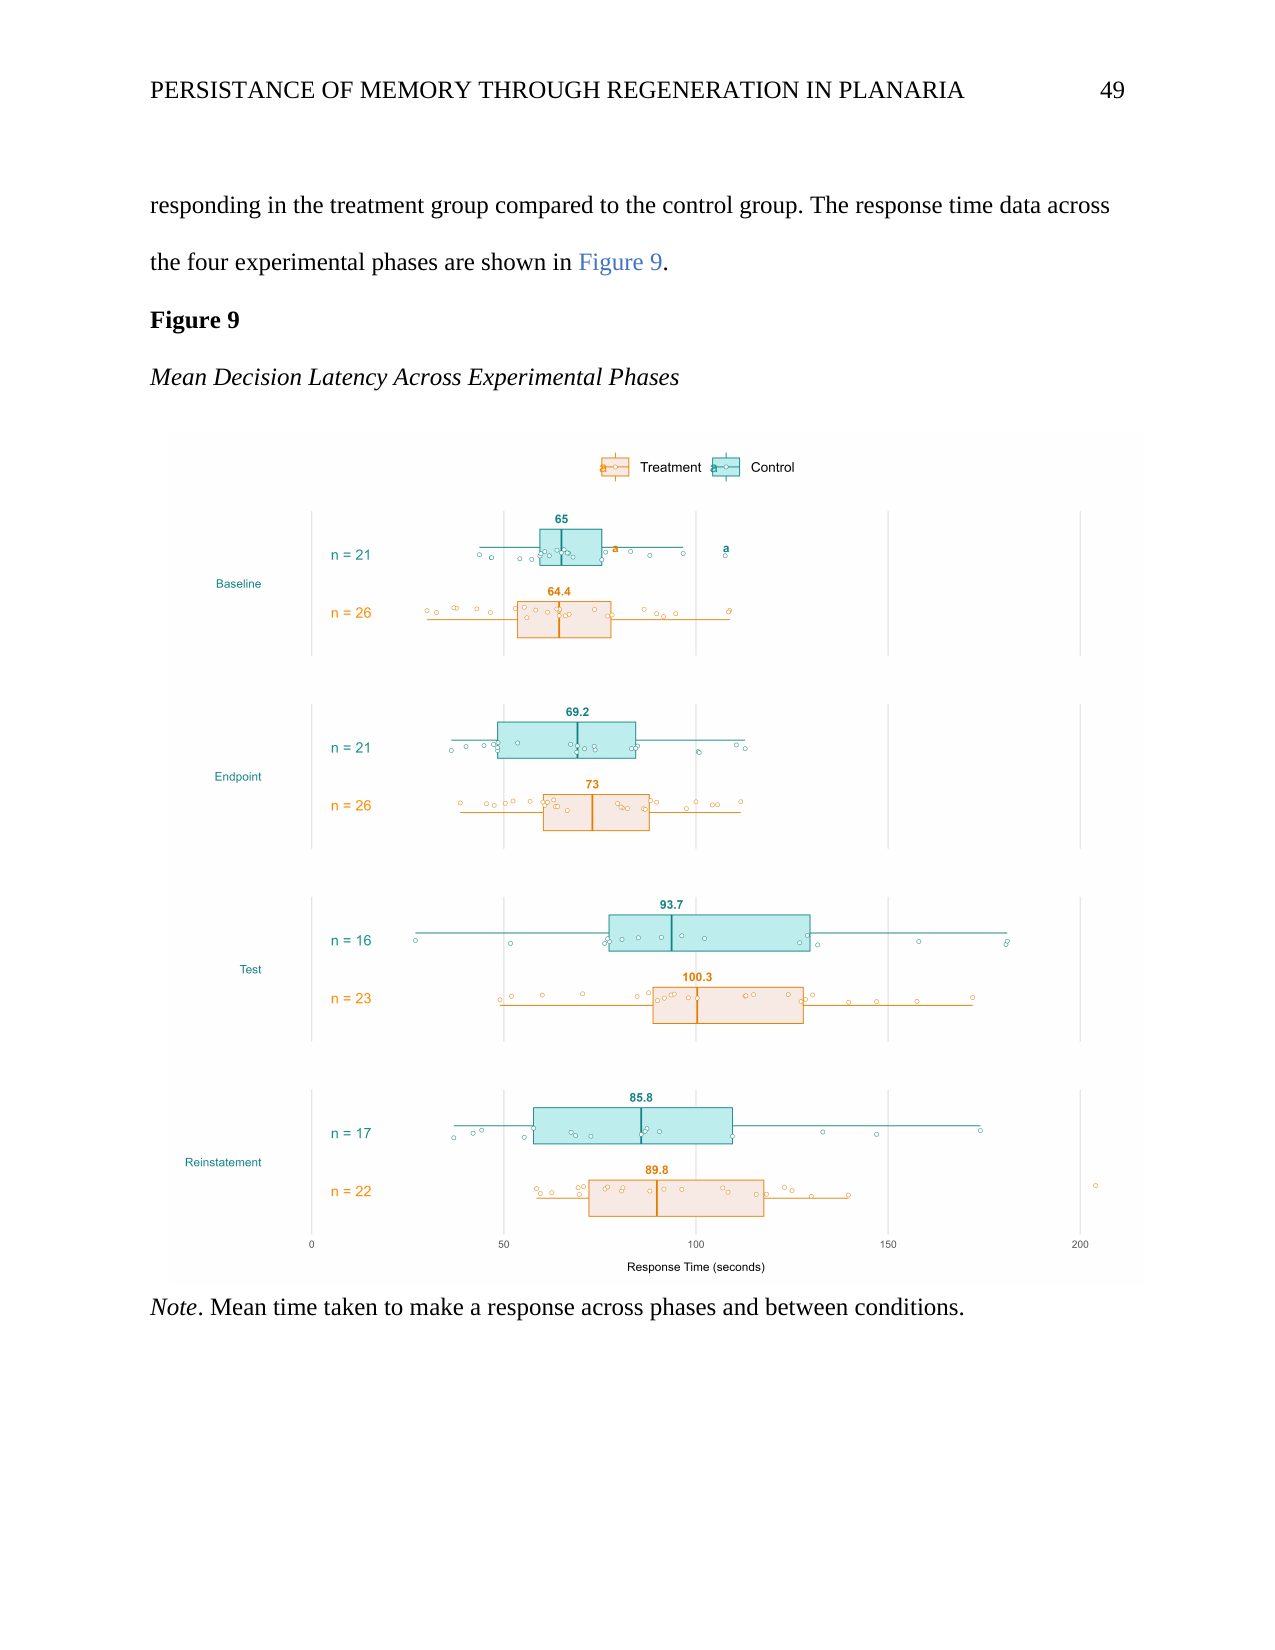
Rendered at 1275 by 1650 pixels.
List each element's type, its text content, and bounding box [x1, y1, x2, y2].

title Figure 9 [150, 305, 1125, 334]
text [150, 190, 1125, 276]
text Note. Mean time taken to make a response across phases and between conditions. [150, 1292, 1125, 1321]
text Mean Decision Latency Across Experimental Phases [150, 362, 1125, 391]
